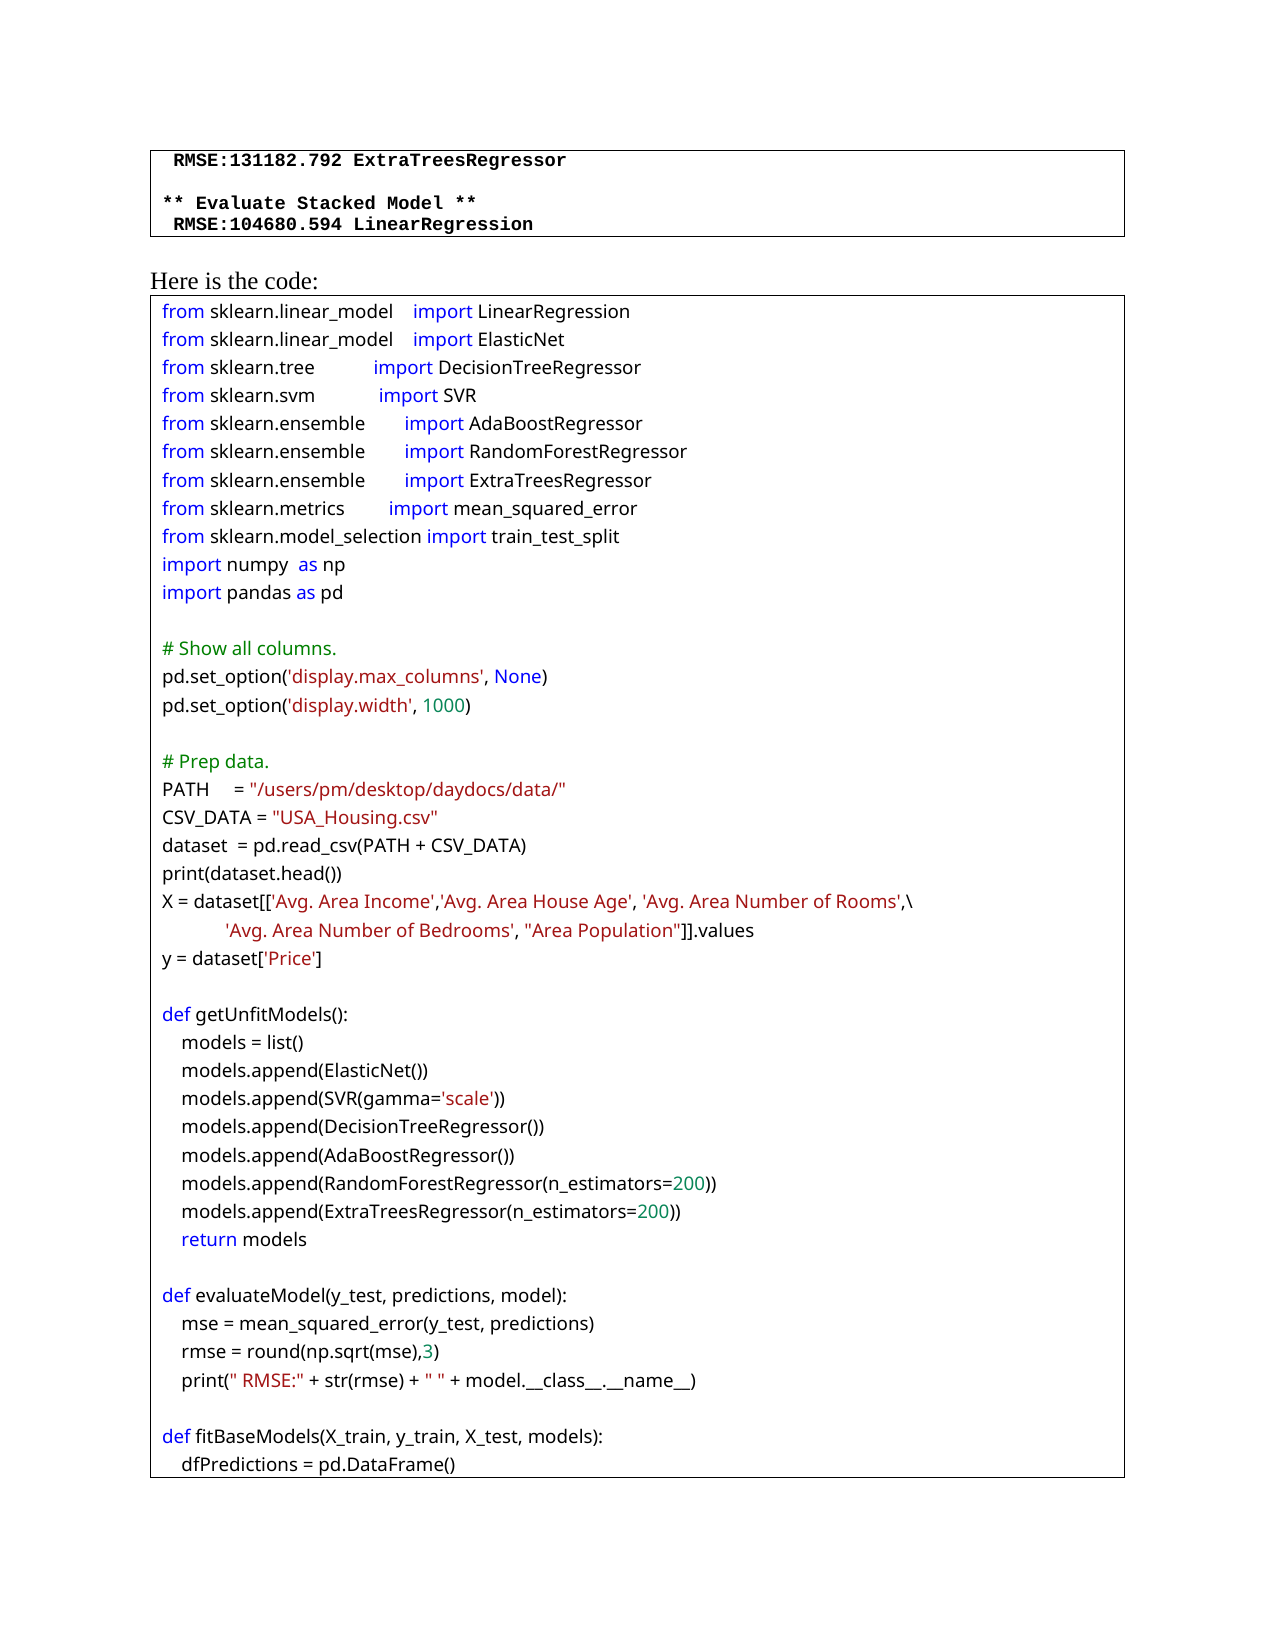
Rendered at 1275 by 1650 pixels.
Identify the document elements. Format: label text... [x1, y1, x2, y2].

text Here is the code: [150, 266, 1125, 294]
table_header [151, 151, 1124, 236]
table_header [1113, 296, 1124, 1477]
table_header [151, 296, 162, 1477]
